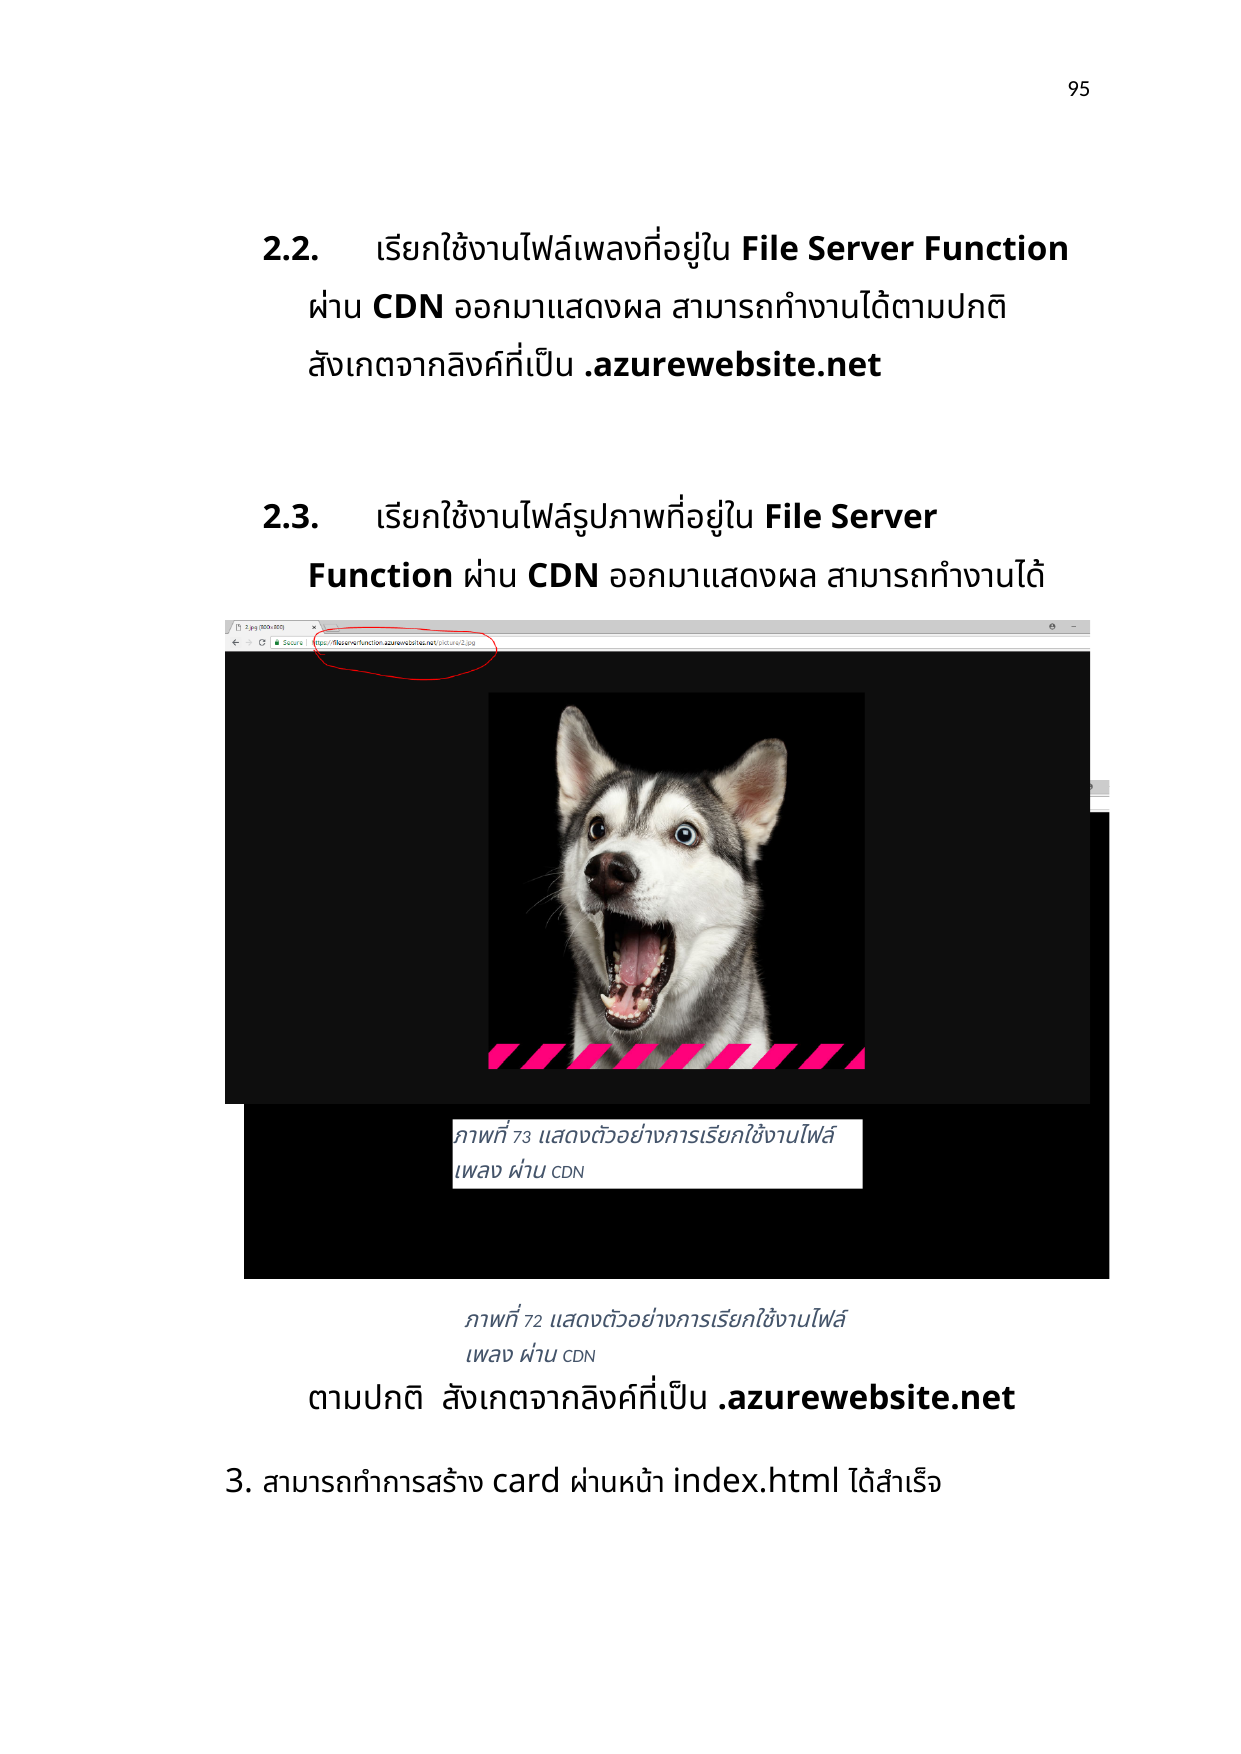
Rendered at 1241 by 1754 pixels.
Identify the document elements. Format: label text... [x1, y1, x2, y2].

list เรียกใช้งานไฟล์รูปภาพที่อยู่ใน File Server Function ผ่าน CDN ออกมาแสดงผล สามารถทำงานได้ตามปกติ สังเกตจากลิงค์ที่เป็น .azurewebsite.net [262, 1279, 1090, 1424]
picture [225, 620, 1110, 1279]
list เรียกใช้งานไฟล์รูปภาพที่อยู่ใน File Server Function ผ่าน CDN ออกมาแสดงผล สามารถทำงานได้ตามปกติ สังเกตจากลิงค์ที่เป็น .azurewebsite.net [262, 493, 1090, 620]
subtitle สามารถทำการสร้าง card ผ่านหน้า index.html ได้สำเร็จ [225, 1457, 1090, 1505]
list เรียกใช้งานไฟล์เพลงที่อยู่ใน File Server Function ผ่าน CDN ออกมาแสดงผล สามารถทำงานได้ตามปกติ สังเกตจากลิงค์ที่เป็น .azurewebsite.net [262, 225, 1090, 392]
